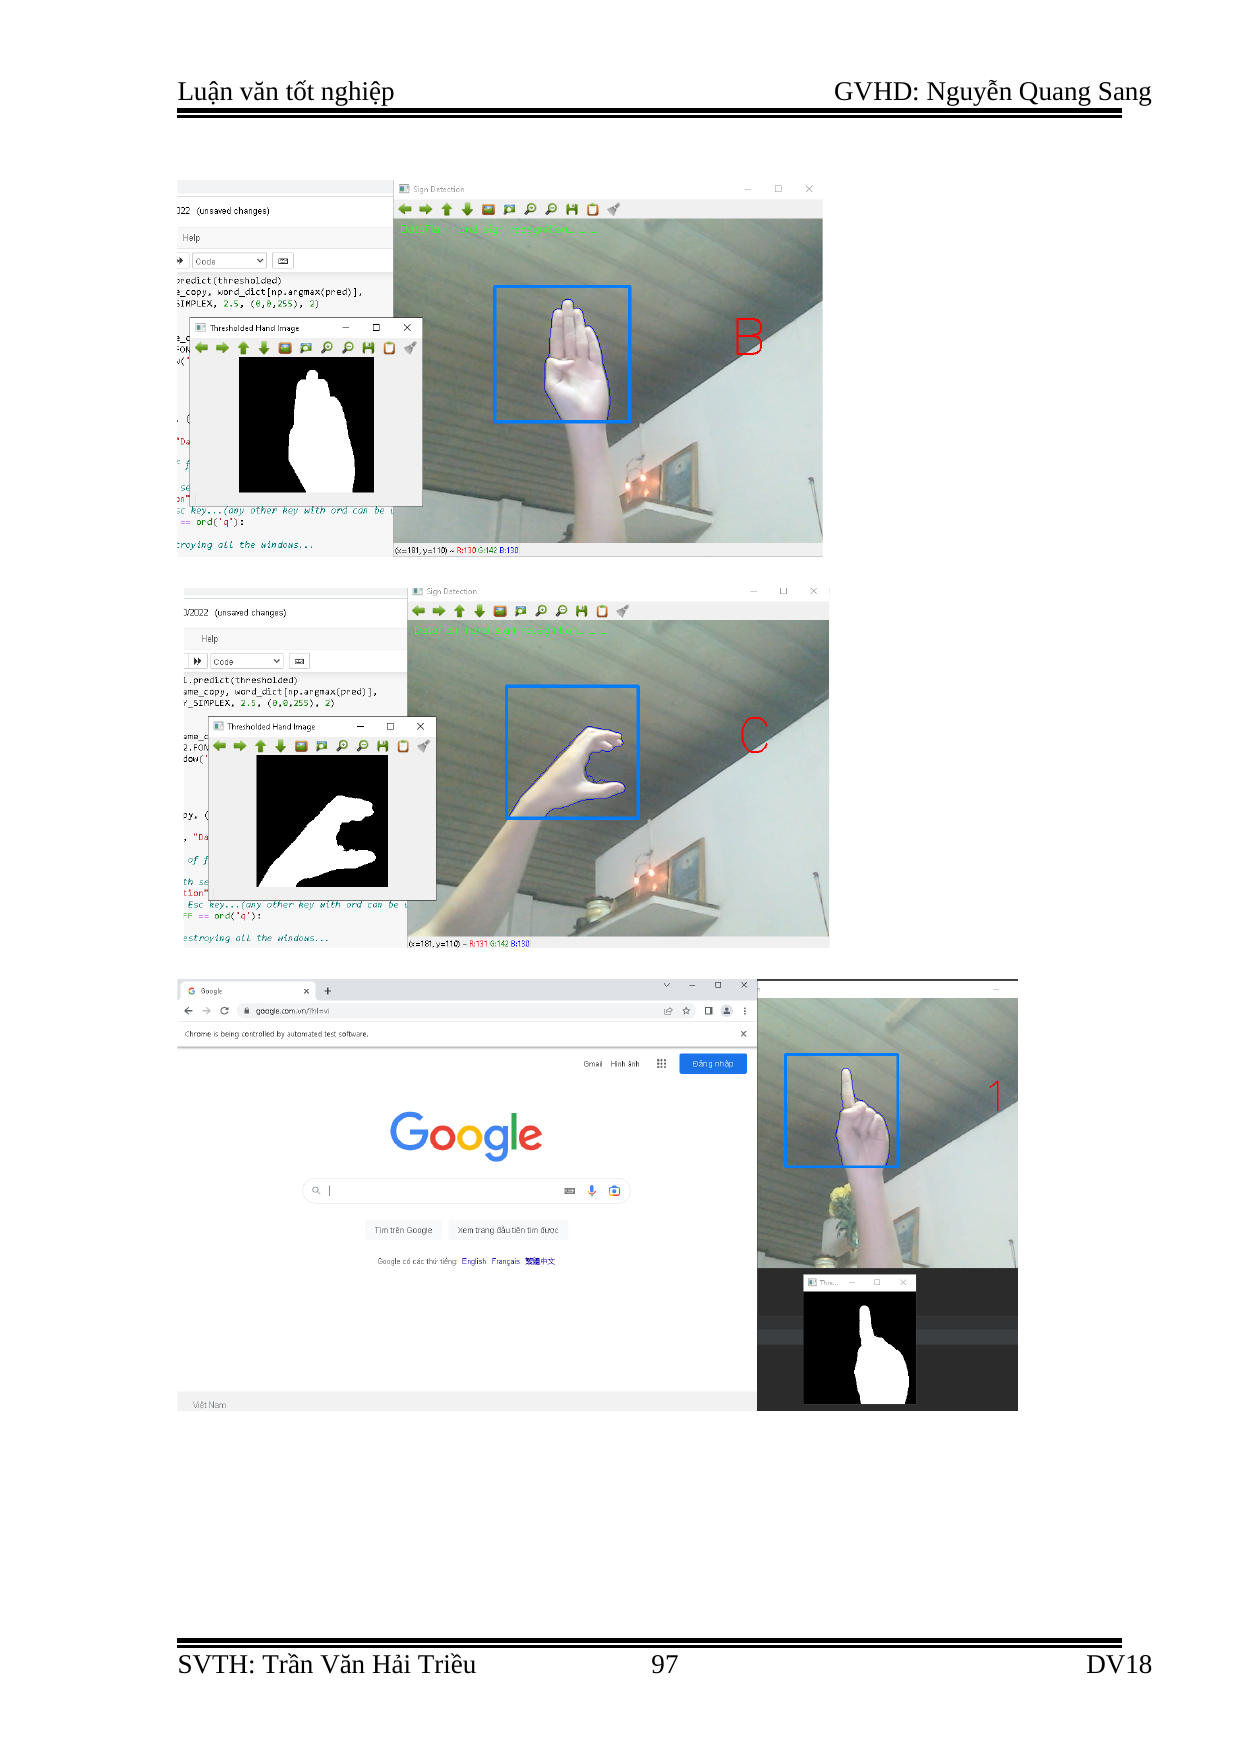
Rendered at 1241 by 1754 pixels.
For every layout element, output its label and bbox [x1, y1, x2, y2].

picture [177, 979, 1018, 1411]
picture [183, 588, 830, 948]
picture [177, 180, 823, 557]
